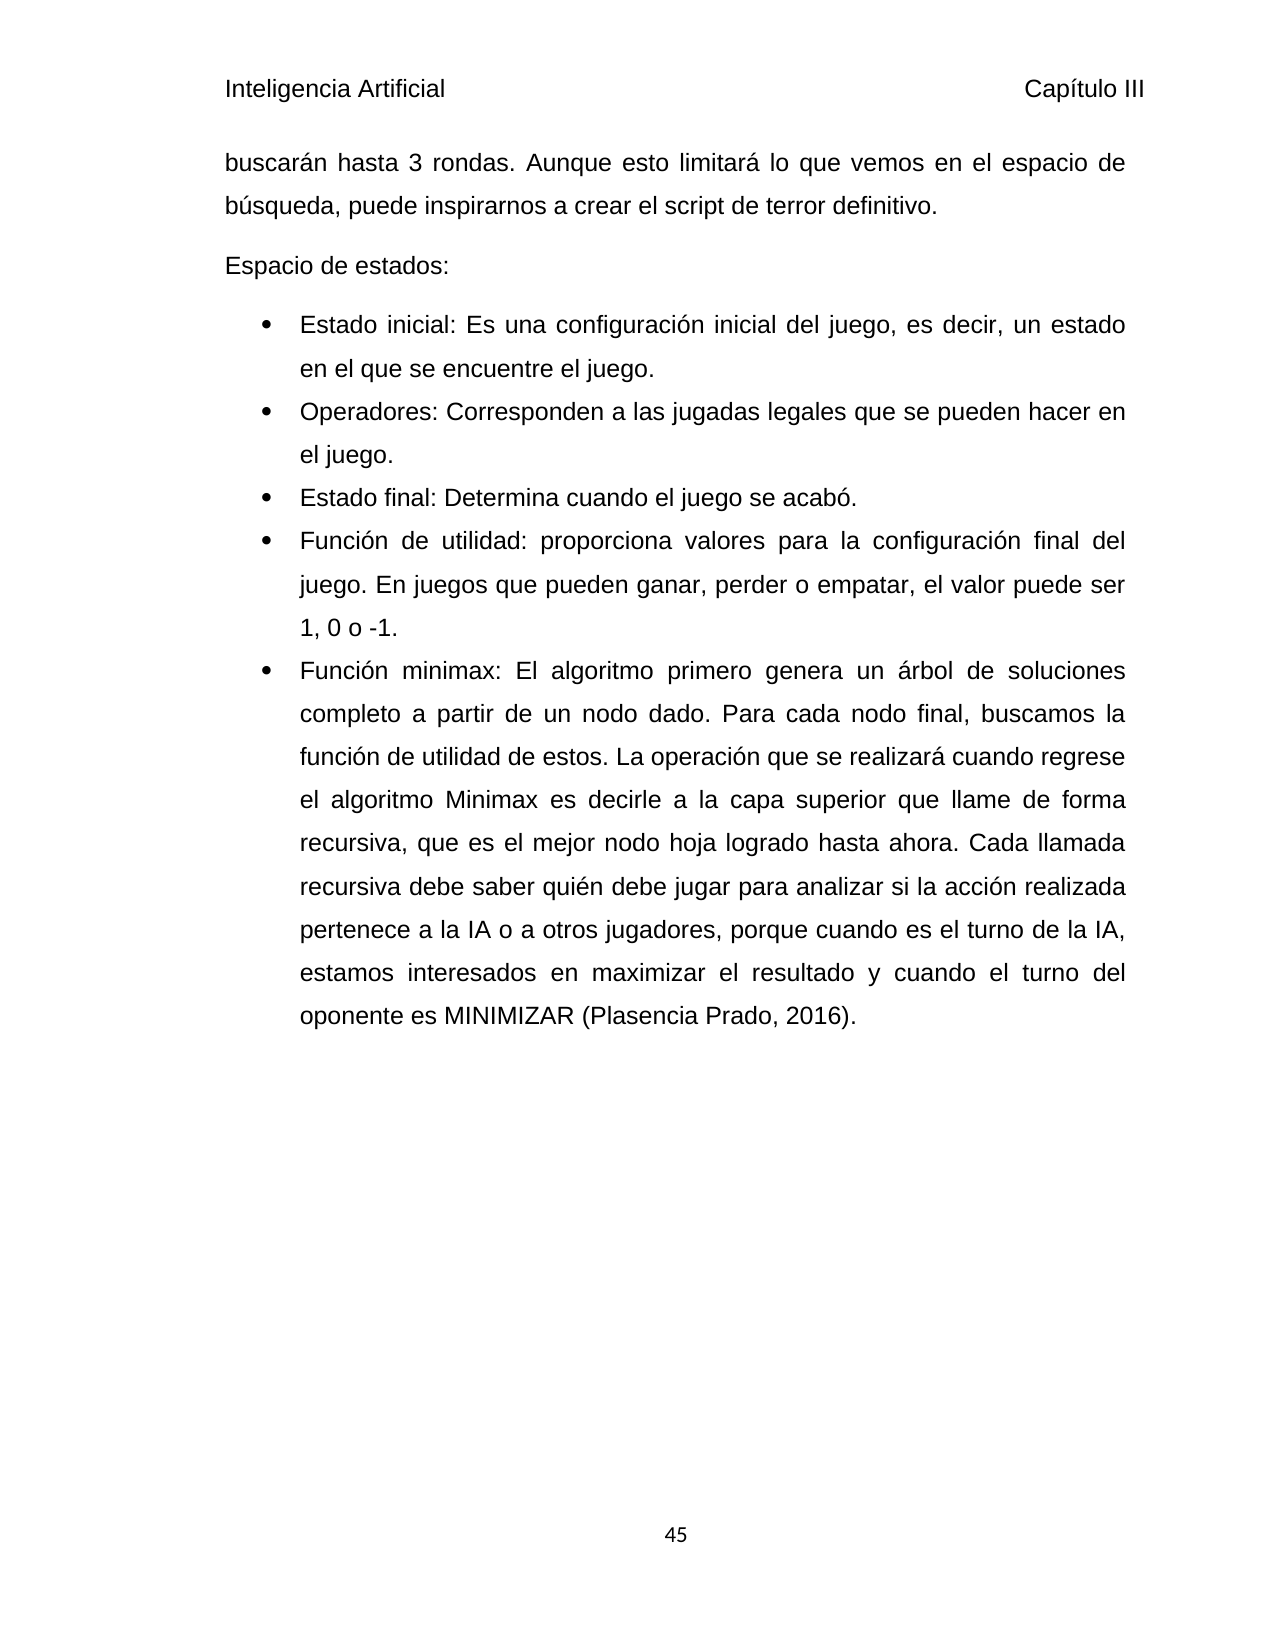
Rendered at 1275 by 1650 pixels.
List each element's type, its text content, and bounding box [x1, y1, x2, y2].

list Estado final: Determina cuando el juego se acabó. [262, 483, 1127, 512]
list Operadores: Corresponden a las jugadas legales que se pueden hacer en el juego. [262, 397, 1127, 469]
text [224, 148, 1127, 219]
text Espacio de estados: [224, 251, 1127, 279]
list Función de utilidad: proporciona valores para la configuración final del juego. En juegos que pueden ganar, perder o empatar, el valor puede ser 1, 0 o -1. [262, 526, 1127, 641]
list Función minimax: El algoritmo primero genera un árbol de soluciones completo a partir de un nodo dado. Para cada nodo final, buscamos la función de utilidad de estos. La operación que se realizará cuando regrese el algoritmo Minimax es decirle a la capa superior que llame de forma recursiva, que es el mejor nodo hoja logrado hasta ahora. Cada llamada recursiva debe saber quién debe jugar para analizar si la acción realizada pertenece a la IA o a otros jugadores, porque cuando es el turno de la IA, estamos interesados ​​en maximizar el resultado y cuando el turno del oponente es MINIMIZAR . [262, 656, 1127, 1030]
list Estado inicial: Es una configuración inicial del juego, es decir, un estado en el que se encuentre el juego. [262, 310, 1127, 382]
